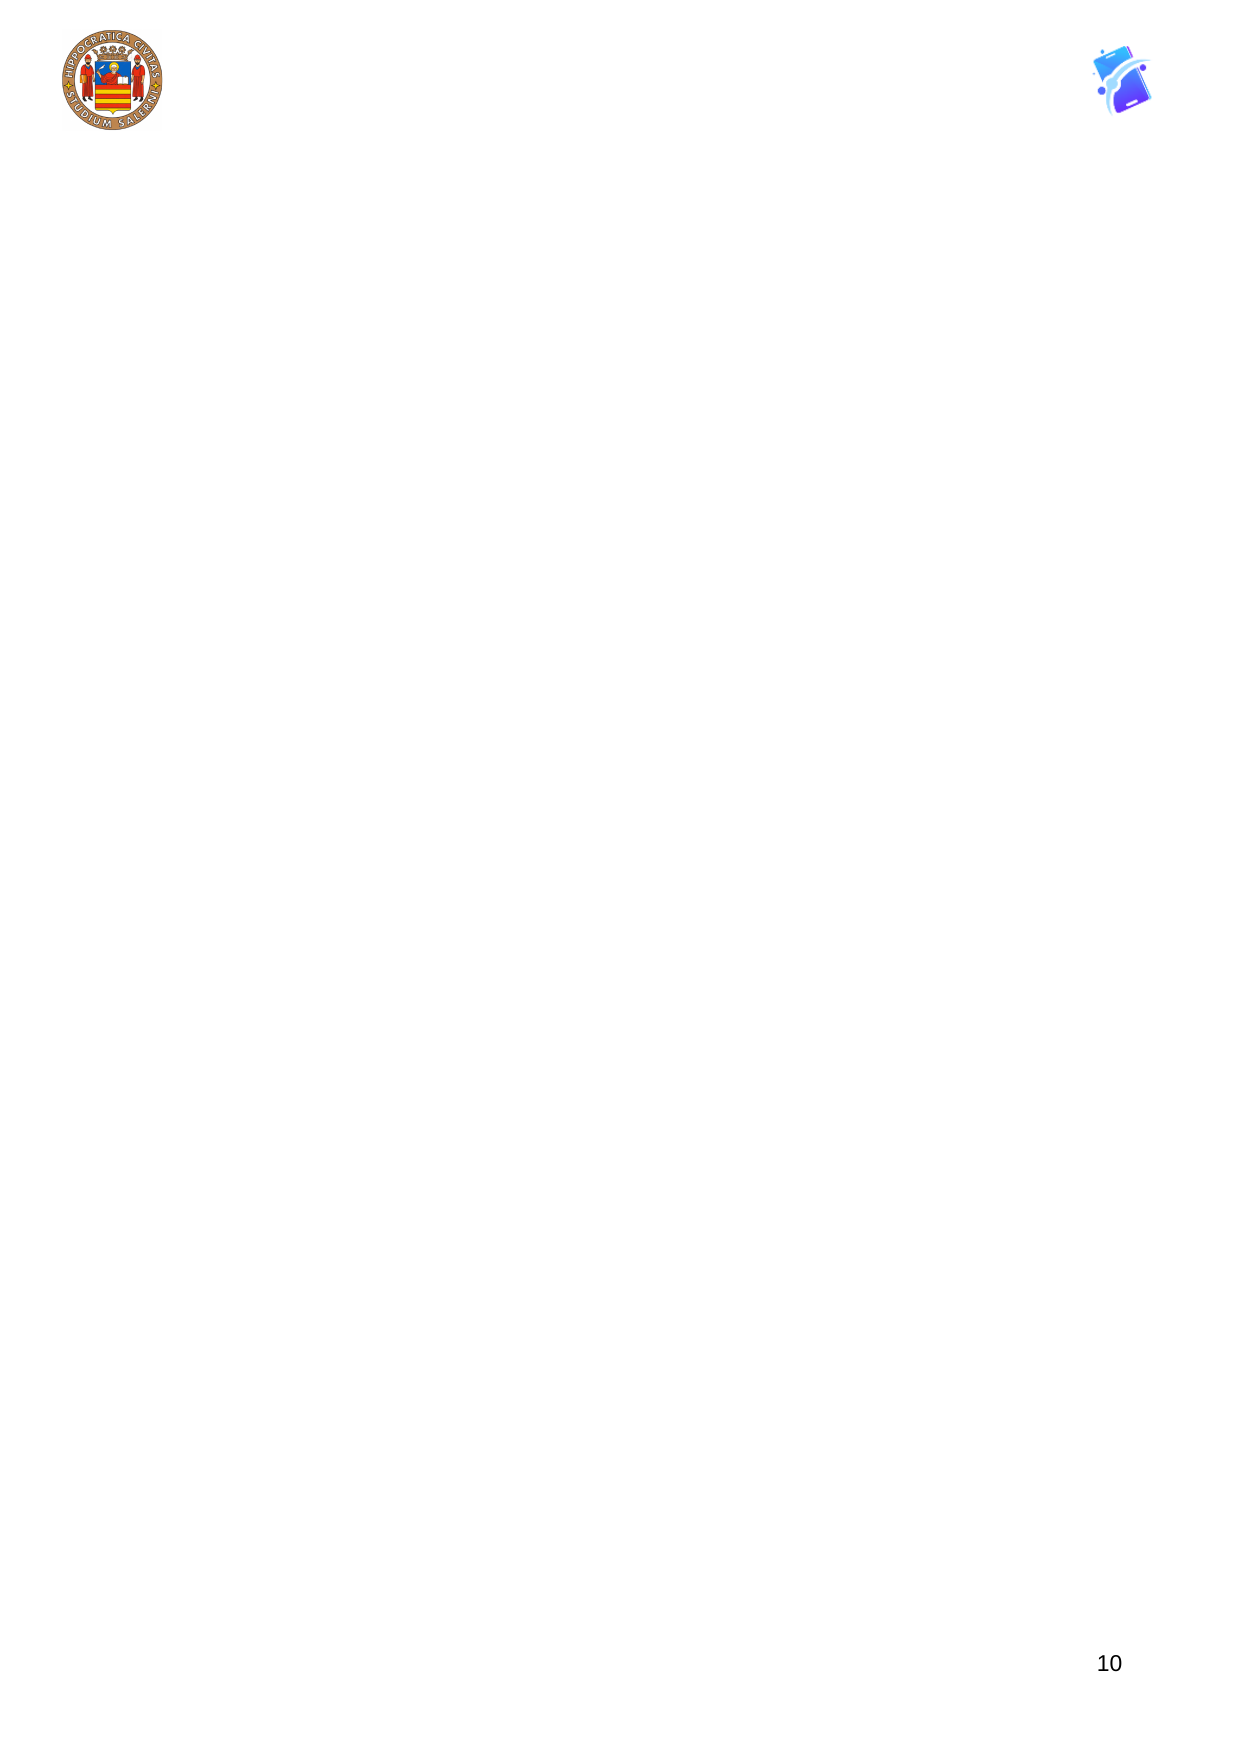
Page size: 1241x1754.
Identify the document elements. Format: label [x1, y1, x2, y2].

picture [1066, 25, 1178, 147]
picture [61, 29, 163, 131]
